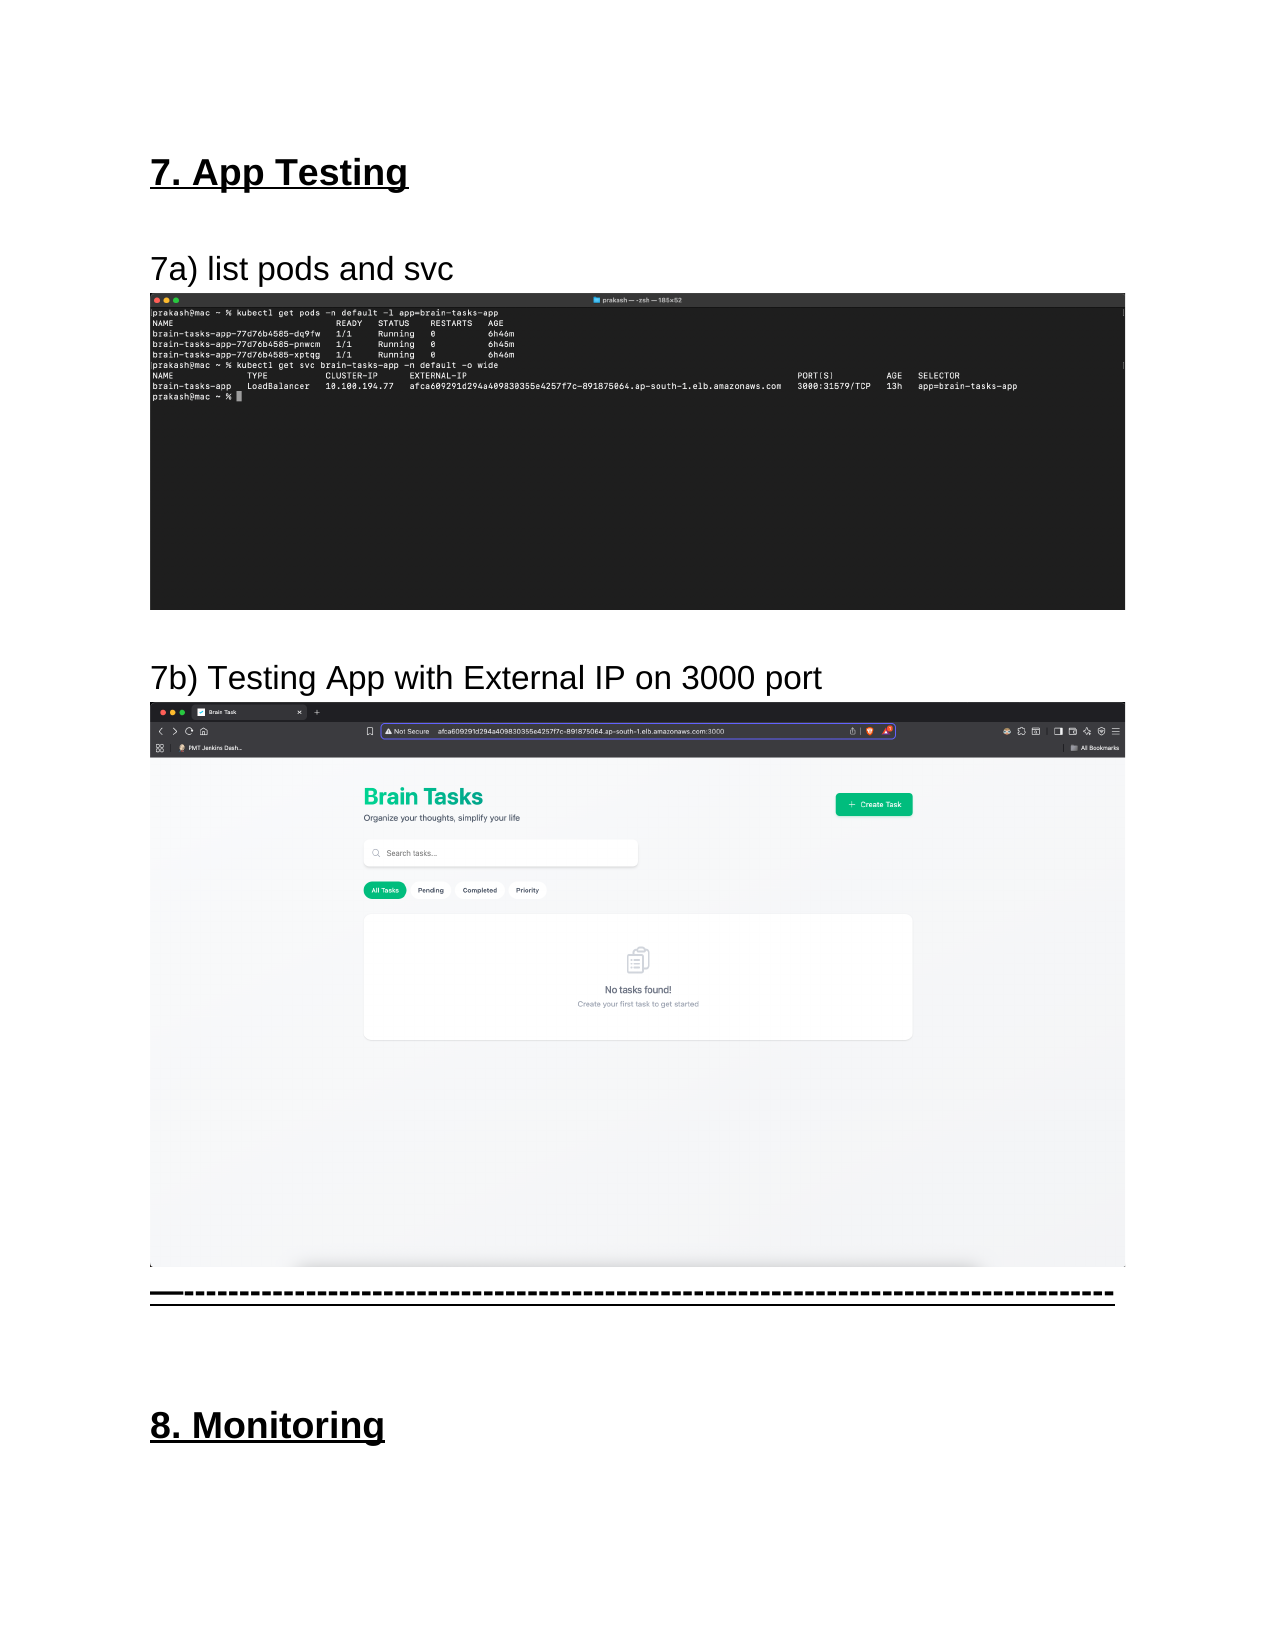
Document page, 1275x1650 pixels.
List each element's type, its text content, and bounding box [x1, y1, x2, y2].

text —------------------------------------------------------------------------------------ [150, 1271, 1125, 1309]
picture [150, 702, 1125, 1267]
text 7. App Testing [150, 150, 1125, 193]
text 7a) list pods and svc [150, 249, 1125, 288]
text 7b) Testing App with External IP on 3000 port [150, 658, 1125, 696]
text 8. Monitoring [150, 1403, 1125, 1446]
picture [150, 293, 1125, 610]
